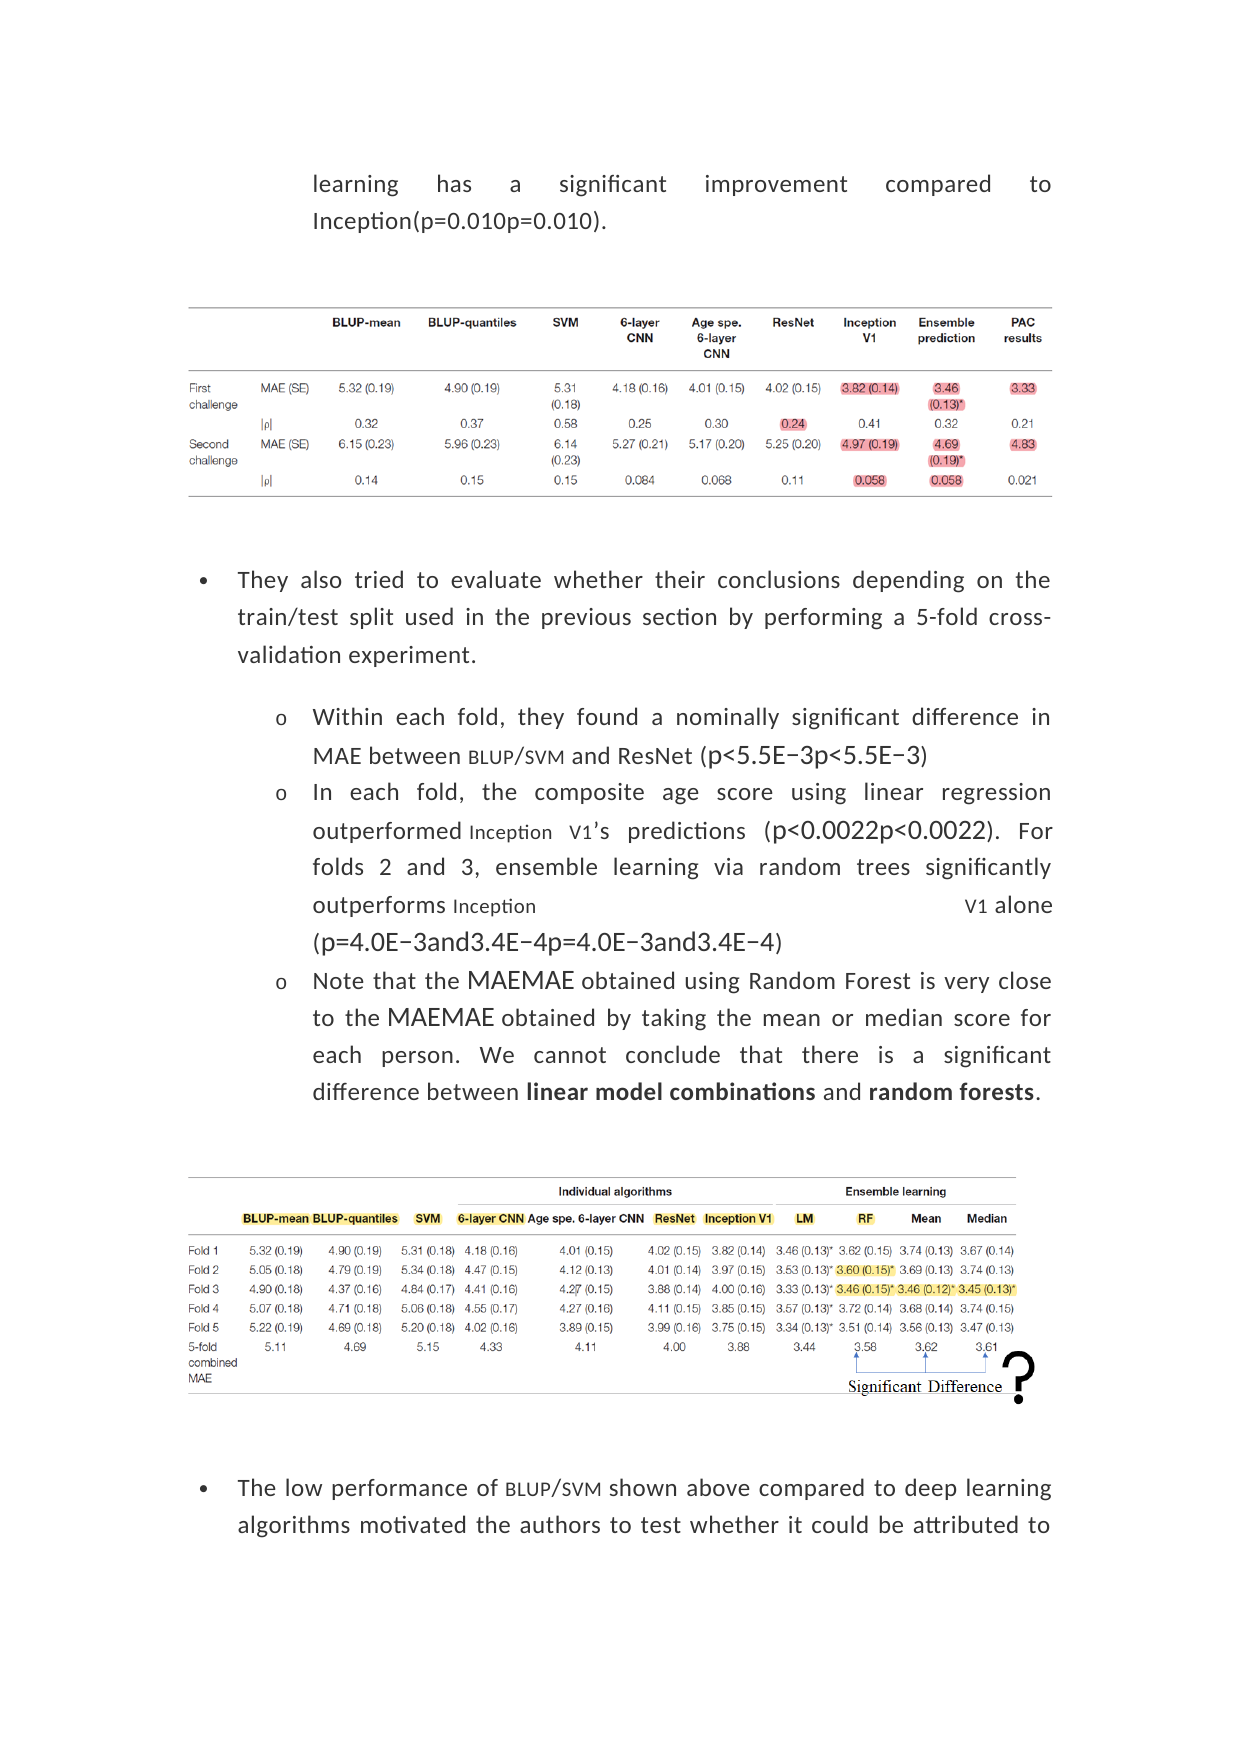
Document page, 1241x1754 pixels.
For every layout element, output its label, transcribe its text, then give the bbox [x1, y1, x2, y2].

list They also tried to evaluate whether their conclusions depending on the train/test split used in the previous section by performing a 5-fold cross-validation experiment. [200, 560, 1053, 673]
list In each fold, the composite age score using linear regression outperformed Inception V1’s predictions (p<0.0022p<0.0022). For folds 2 and 3, ensemble learning via random trees significantly outperforms Inception V1 alone (p=4.0E−3and3.4E−4p=4.0E−3and3.4E−4) [275, 773, 1053, 960]
picture [187, 1177, 1053, 1412]
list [200, 1469, 1053, 1544]
list Note that the MAEMAE obtained using Random Forest is very close to the MAEMAE obtained by taking the mean or median score for each person. We cannot conclude that there is a significant difference between linear model combinations and random forests. [275, 960, 1053, 1110]
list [275, 164, 1053, 239]
list Within each fold, they found a nominally significant difference in MAE between BLUP/SVM and ResNet (p<5.5E−3p<5.5E−3) [275, 698, 1053, 773]
picture [187, 306, 1053, 498]
